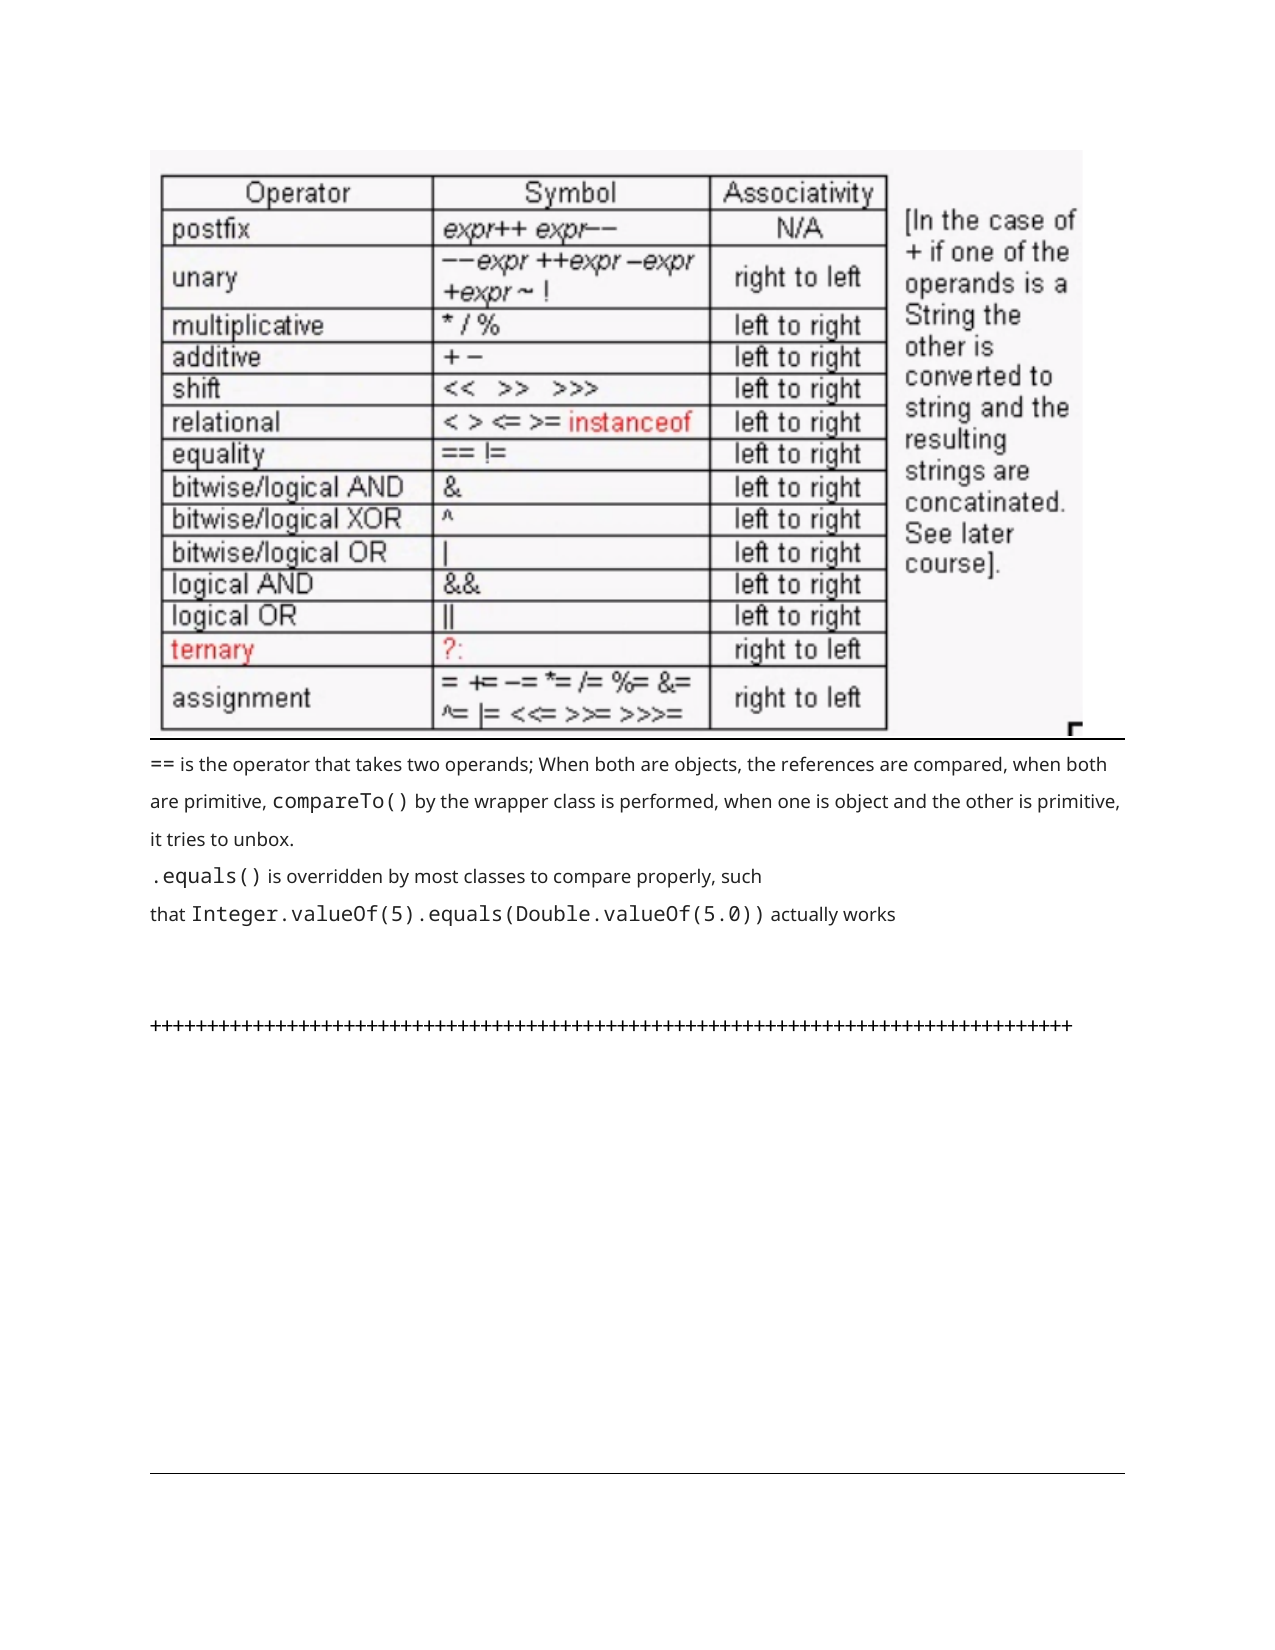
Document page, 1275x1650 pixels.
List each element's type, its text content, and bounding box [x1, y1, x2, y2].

text .equals() is overridden by most classes to compare properly, such that Integer.valueOf(5).equals(Double.valueOf(5.0)) actually works [150, 852, 1125, 927]
text == is the operator that takes two operands; When both are objects, the references are compared, when both are primitive, compareTo() by the wrapper class is performed, when one is object and the other is primitive, it tries to unbox. [150, 740, 1125, 852]
picture [150, 150, 1083, 736]
text +++++++++++++++++++++++++++++++++++++++++++++++++++++++++++++++++++++++++++++++++ [150, 1011, 1125, 1039]
